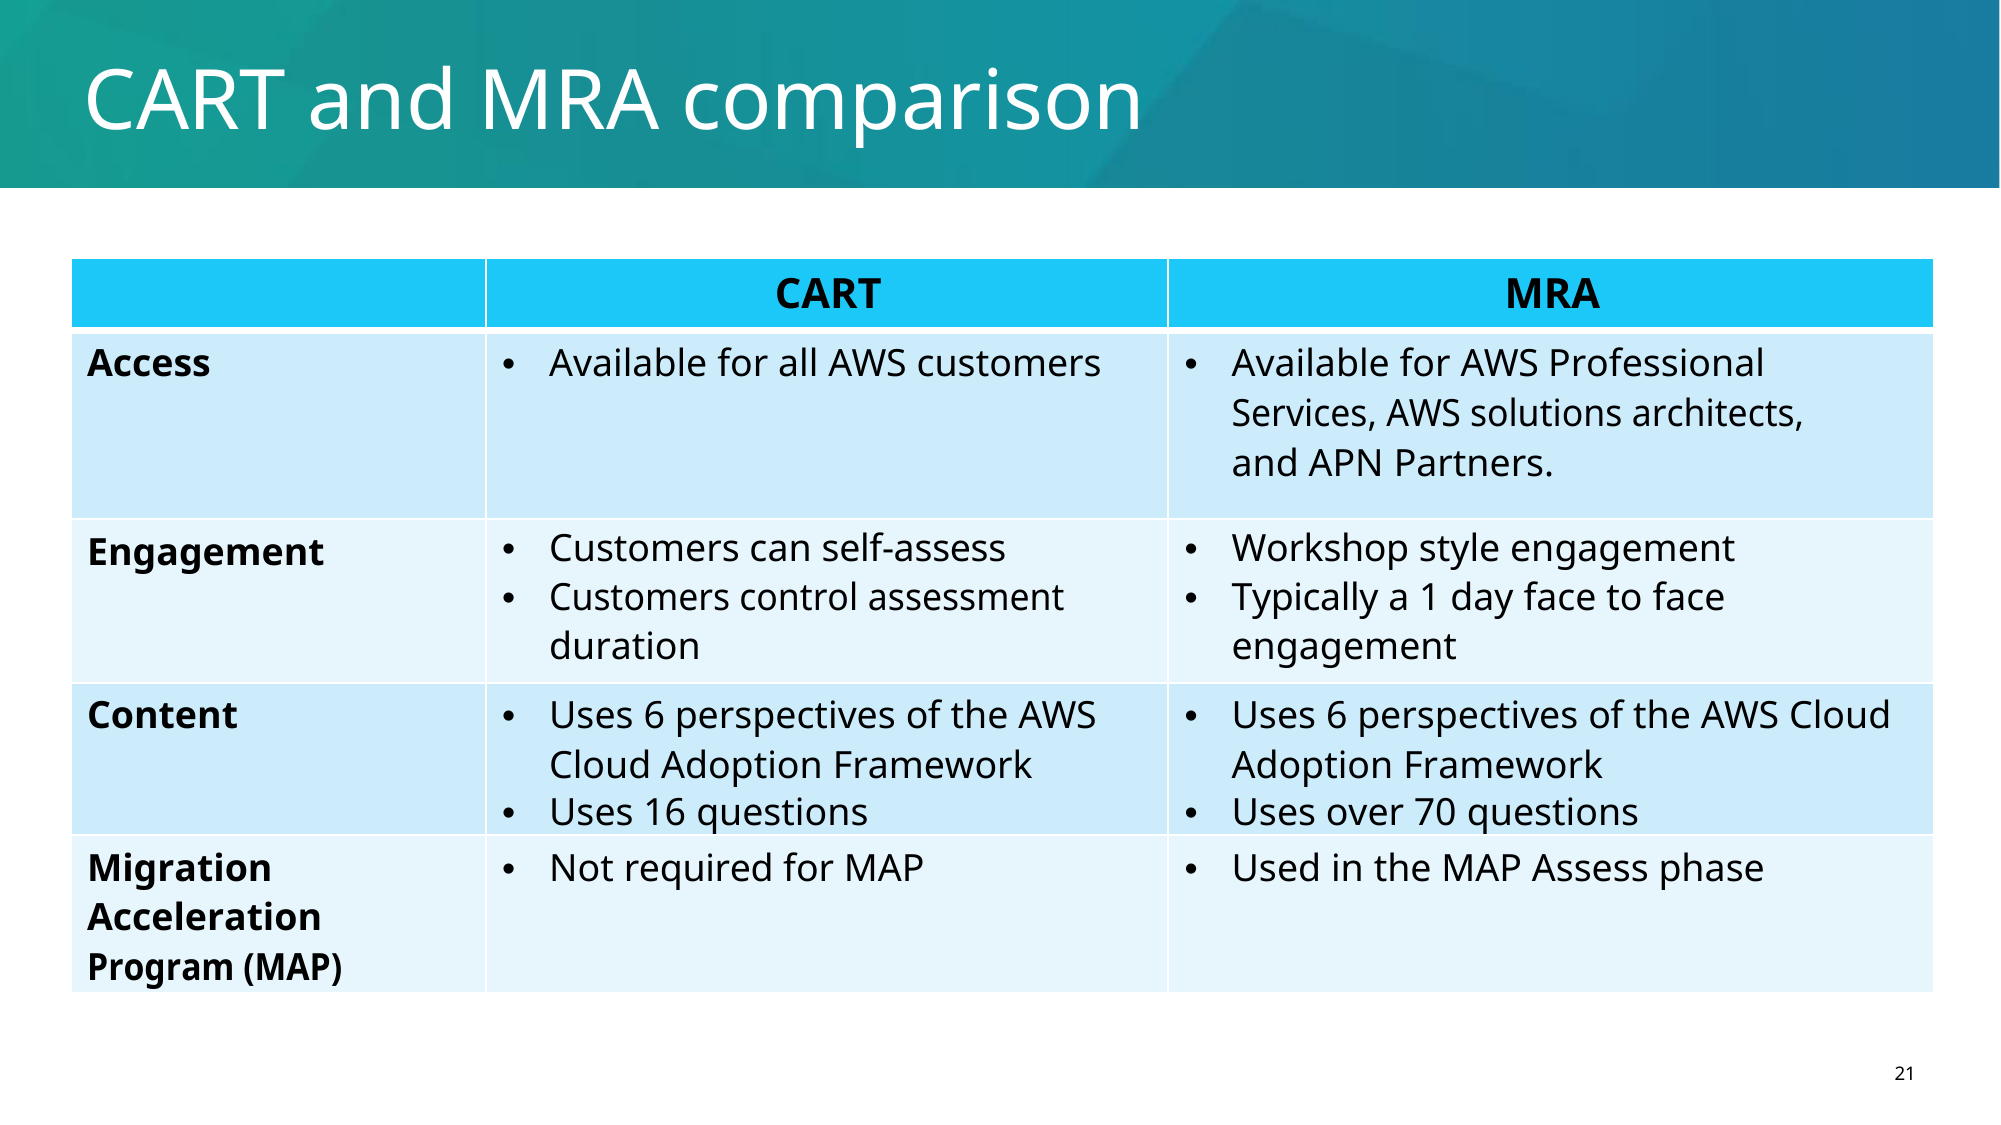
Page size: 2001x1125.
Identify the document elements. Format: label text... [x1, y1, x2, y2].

table_cell Not required for MAP [487, 836, 1167, 992]
table_cell Available for all AWS customers [487, 334, 1167, 518]
table_cell Used in the MAP Assess phase [1169, 836, 1933, 992]
table_cell Migration Acceleration Program (MAP) [72, 836, 485, 992]
table_cell Uses 6 perspectives of the AWS Cloud Adoption Framework Uses 16 questions [487, 684, 1167, 834]
table_cell Customers can self-assess Customers control assessment duration [487, 520, 1167, 682]
table_cell Workshop style engagement Typically a 1 day face to face engagement [1169, 520, 1933, 682]
table_header [72, 259, 485, 327]
table_cell Available for AWS Professional Services, AWS solutions architects, and APN Partners. [1169, 334, 1933, 518]
table_header CART [487, 259, 1167, 327]
table_cell Uses 6 perspectives of the AWS Cloud Adoption Framework Uses over 70 questions [1169, 684, 1933, 834]
table_cell Engagement [72, 520, 485, 682]
table_cell Content [72, 684, 485, 834]
table_header MRA [1169, 259, 1933, 327]
picture [0, 0, 2000, 188]
table_cell Access [72, 334, 485, 518]
